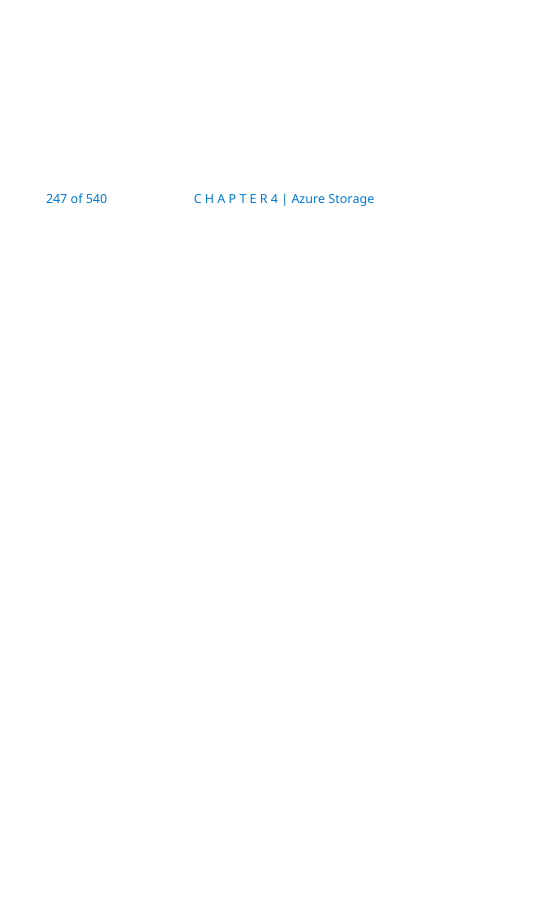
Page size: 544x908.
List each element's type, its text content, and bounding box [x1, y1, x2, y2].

text 247 of 540 C H A P T E R 4 | Azure Storage [46, 190, 493, 207]
